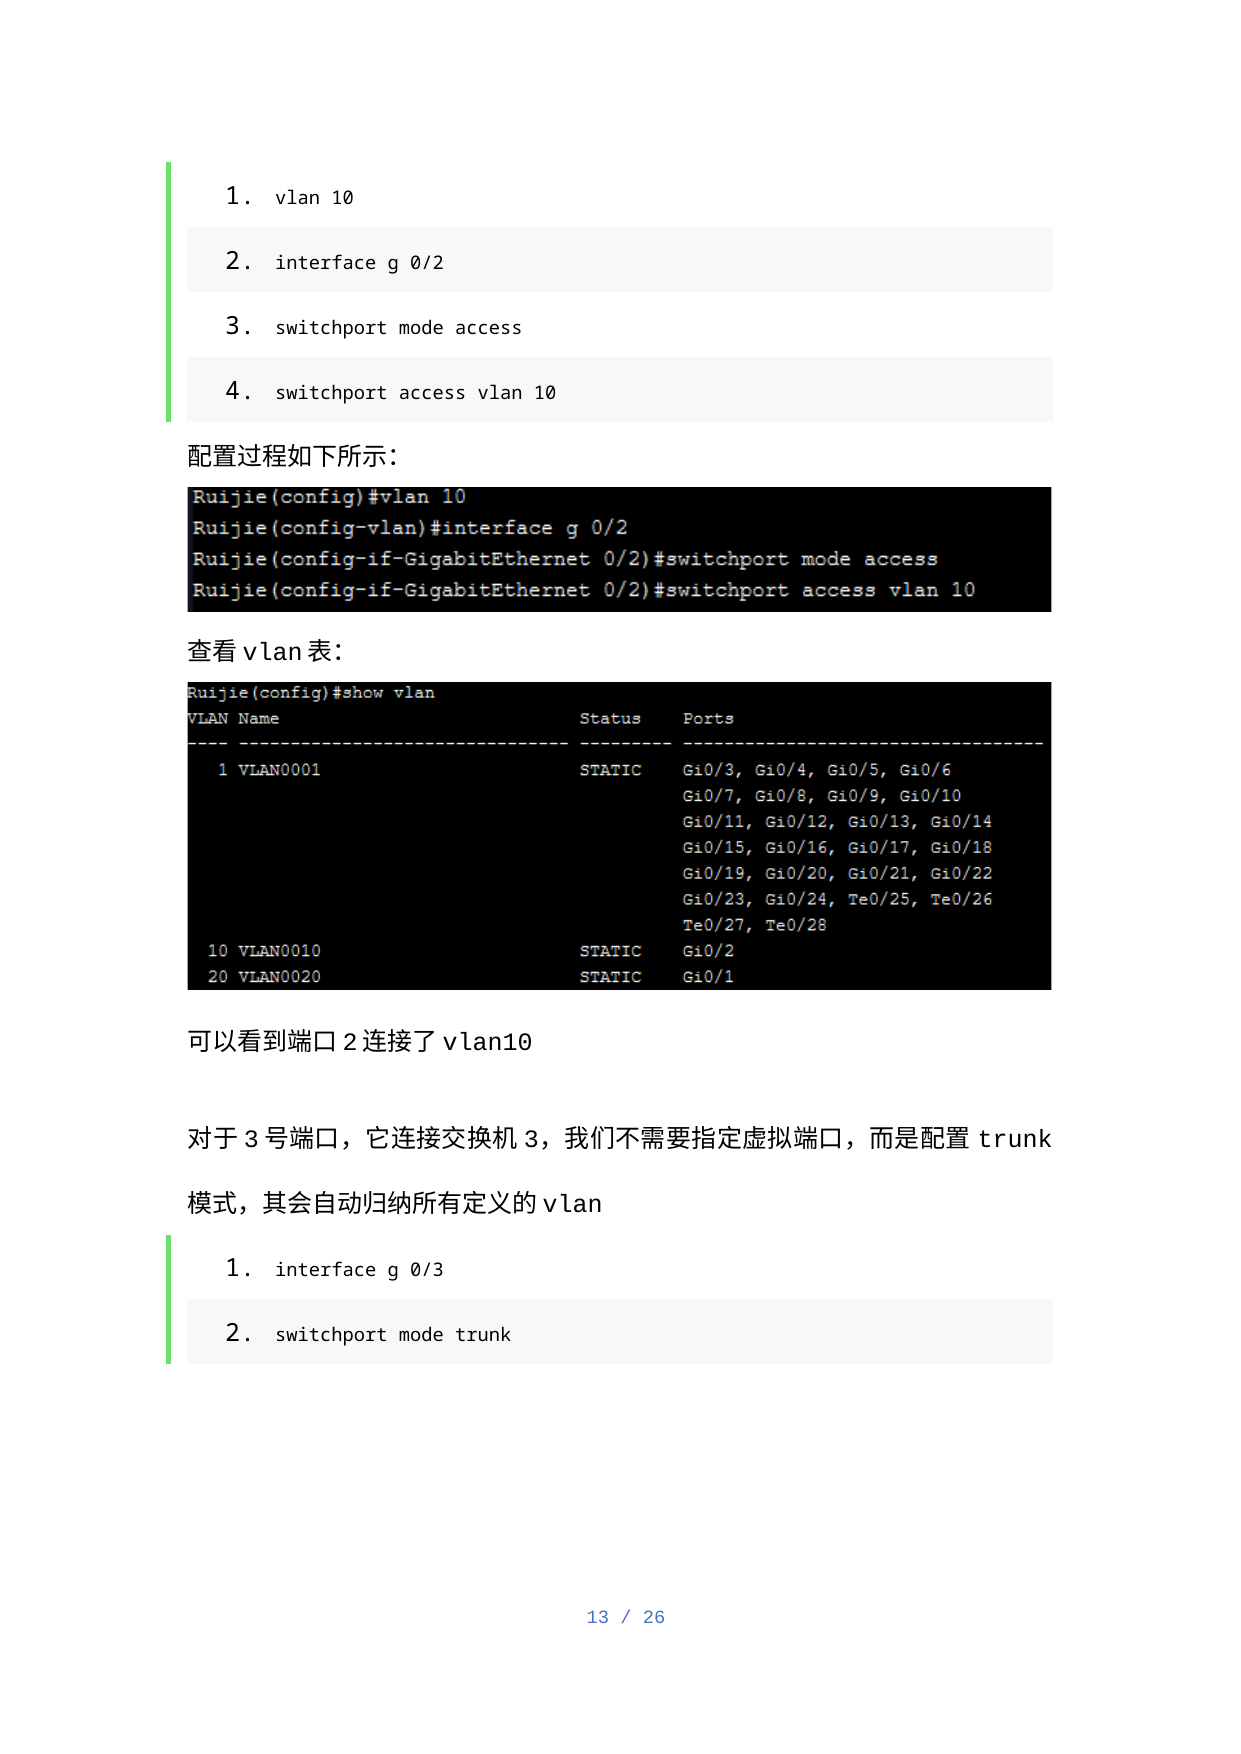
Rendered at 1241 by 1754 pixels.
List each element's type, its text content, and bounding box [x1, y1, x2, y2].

list vlan 10 [187, 162, 1053, 227]
picture [187, 487, 1052, 612]
list switchport access vlan 10 [187, 357, 1053, 422]
list switchport mode trunk [187, 1299, 1053, 1364]
text 对于3号端口，它连接交换机3，我们不需要指定虚拟端口，而是配置trunk模式，其会自动归纳所有定义的vlan [187, 1104, 1053, 1234]
picture [187, 682, 1052, 990]
list interface g 0/2 [187, 227, 1053, 292]
list switchport mode access [187, 292, 1053, 357]
list interface g 0/3 [187, 1234, 1053, 1299]
text 配置过程如下所示： [187, 422, 1053, 487]
